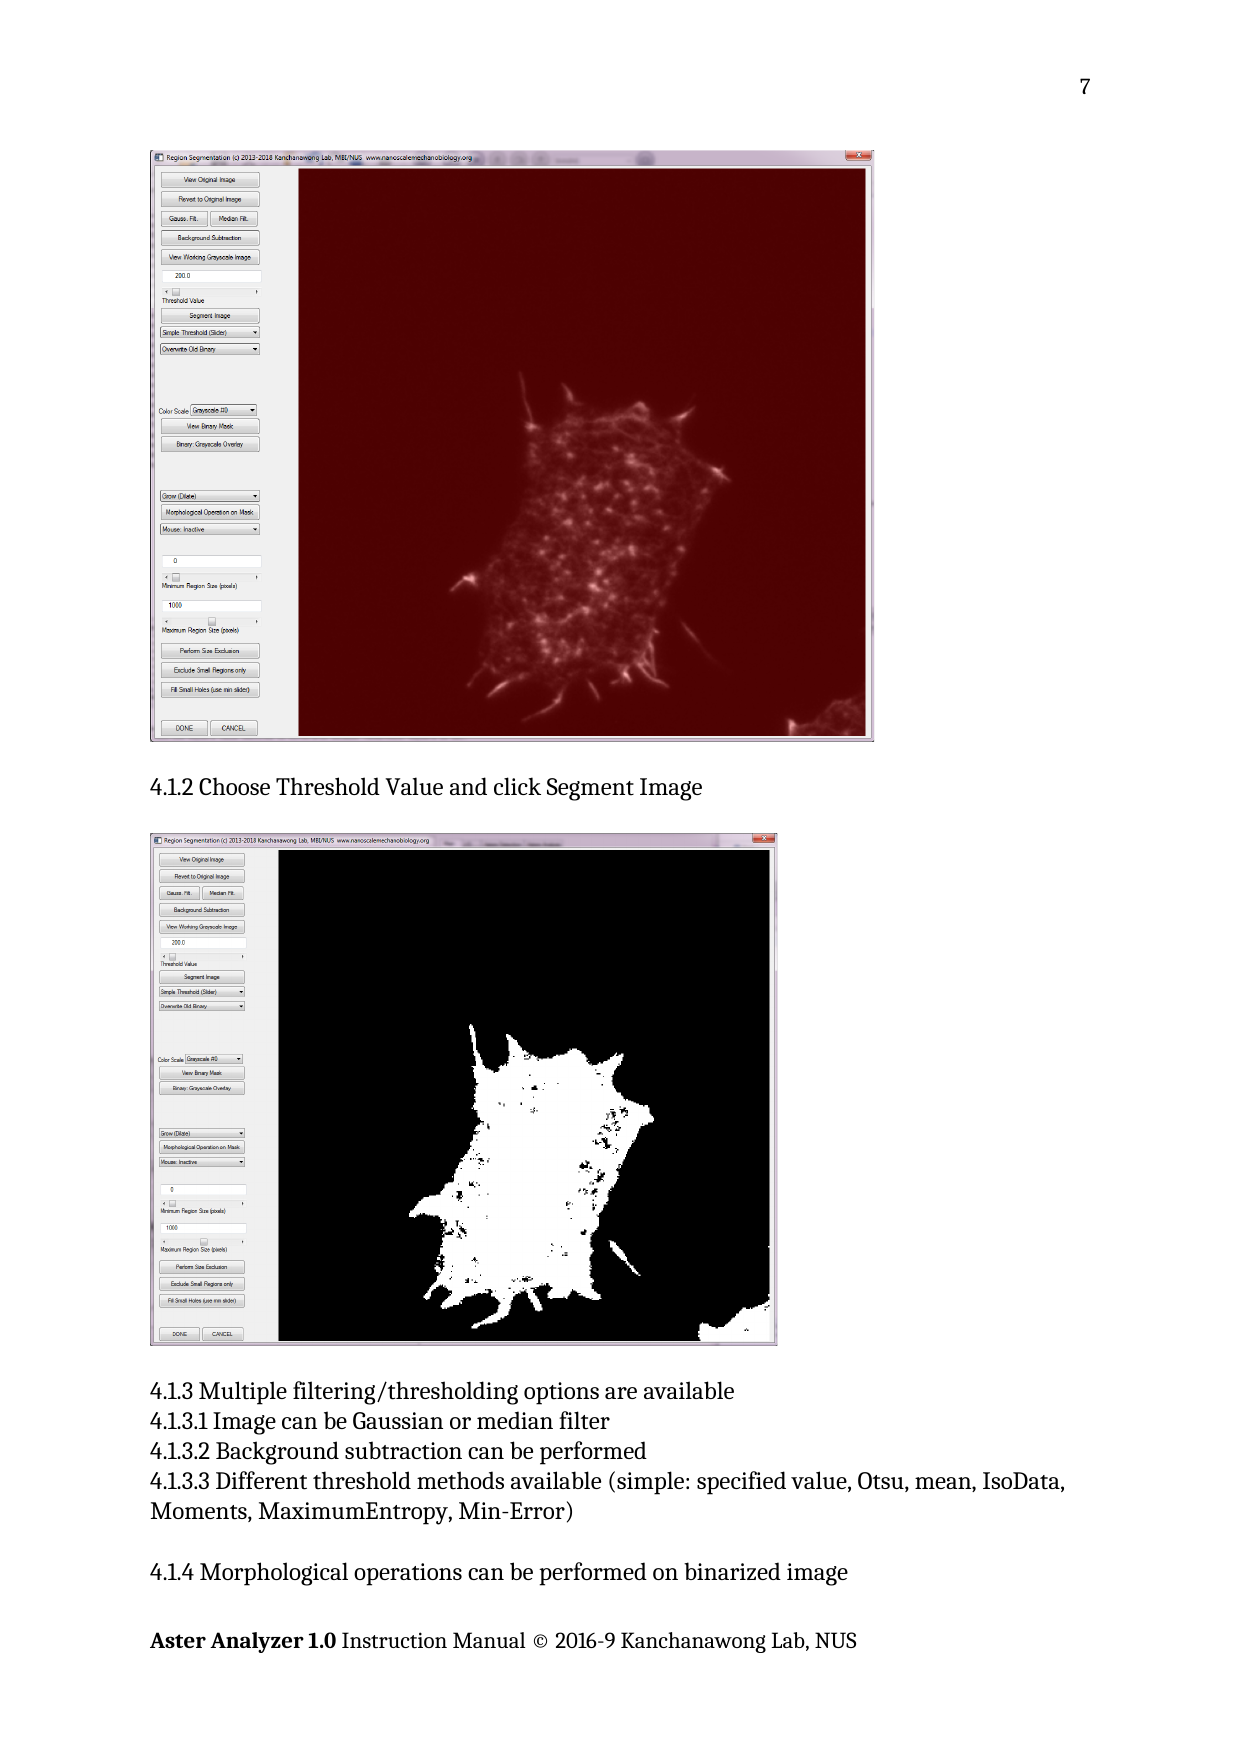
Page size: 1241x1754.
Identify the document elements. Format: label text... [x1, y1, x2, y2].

text 4.1.4 Morphological operations can be performed on binarized image [150, 1557, 1090, 1586]
text 4.1.3.1 Image can be Gaussian or median filter [150, 1407, 1090, 1436]
picture [150, 833, 778, 1346]
text 4.1.3 Multiple filtering/thresholding options are available [150, 1377, 1090, 1406]
text 4.1.2 Choose Threshold Value and click Segment Image [150, 773, 1090, 802]
text 4.1.3.2 Background subtraction can be performed [150, 1437, 1090, 1466]
picture [150, 150, 875, 742]
text 4.1.3.3 Different threshold methods available (simple: specified value, Otsu, mean, IsoData, Moments, MaximumEntropy, Min-Error) [150, 1467, 1090, 1526]
